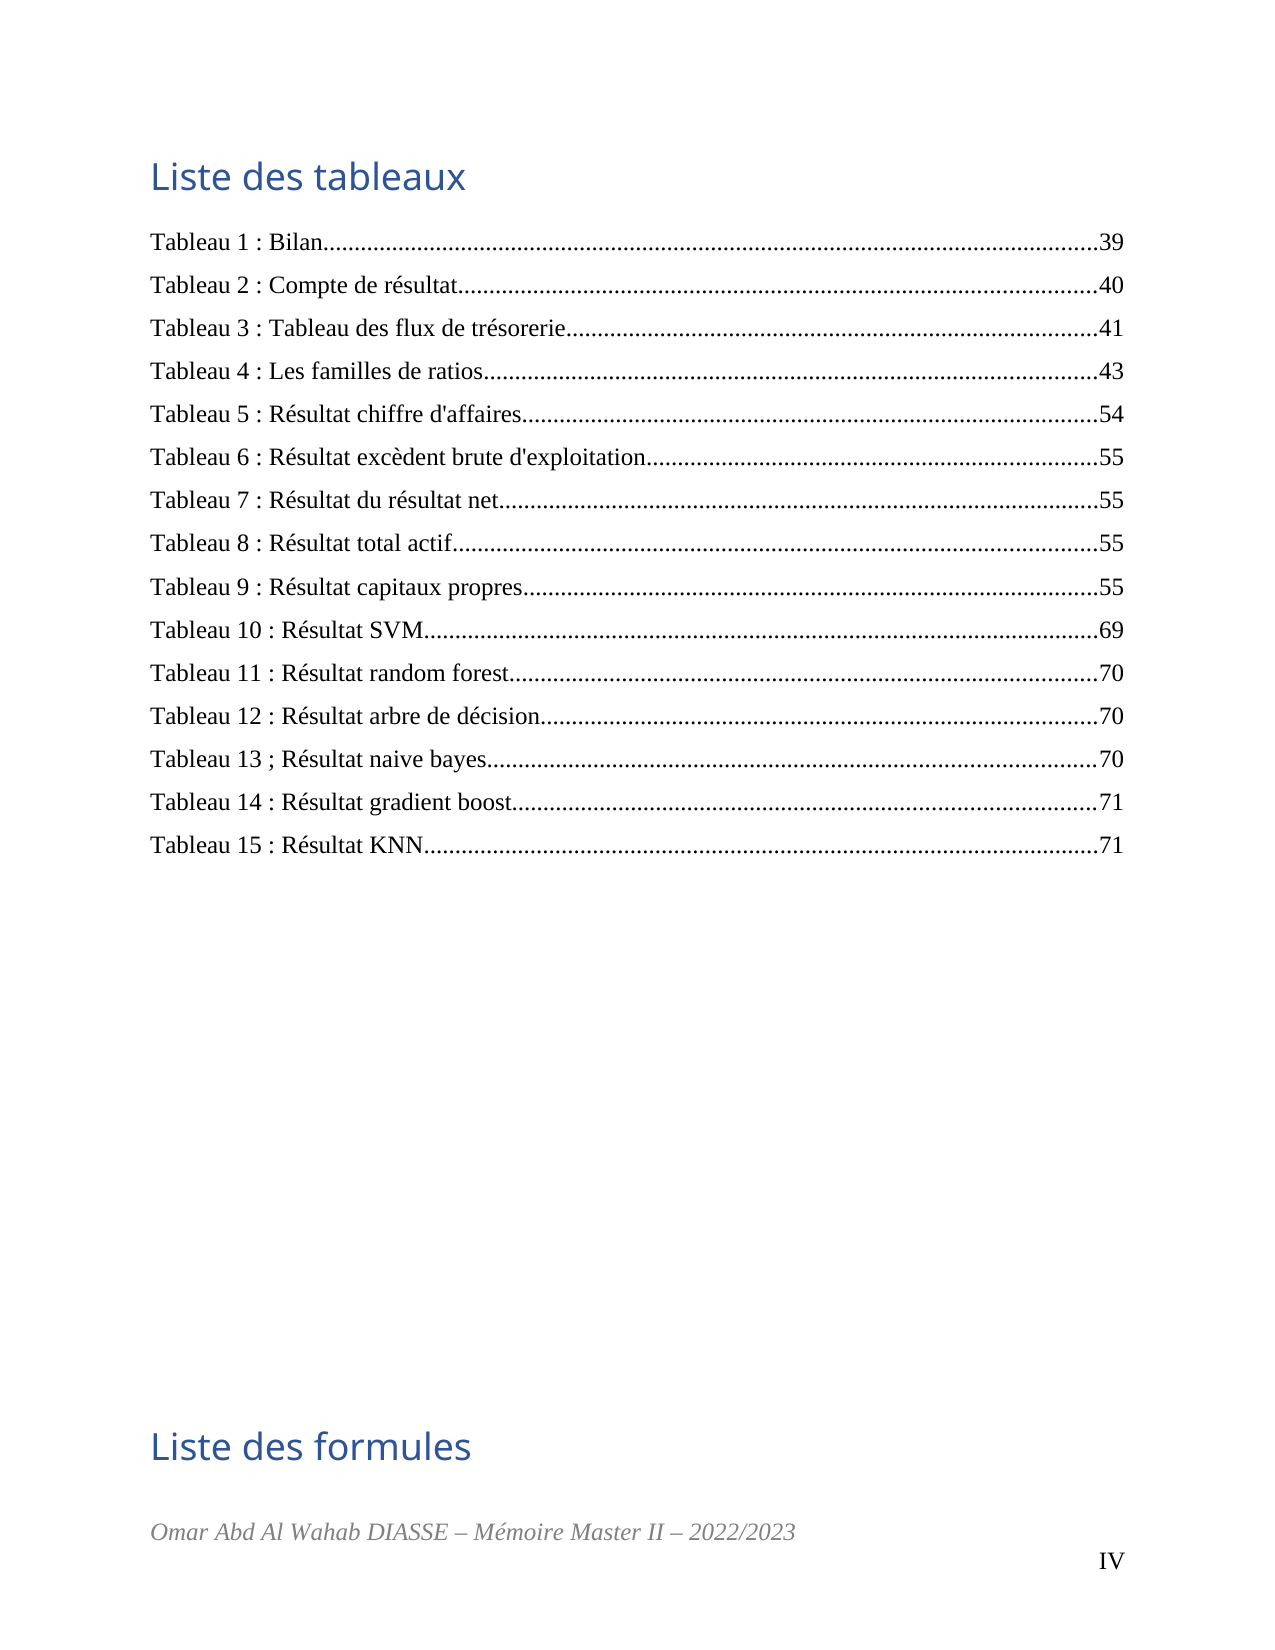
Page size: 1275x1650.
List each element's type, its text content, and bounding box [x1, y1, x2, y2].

text Tableau 3 : Tableau des flux de trésorerie 41 [150, 313, 1125, 342]
text Tableau 7 : Résultat du résultat net 55 [150, 485, 1125, 514]
text Tableau 4 : Les familles de ratios 43 [150, 356, 1125, 385]
text Tableau 9 : Résultat capitaux propres 55 [150, 572, 1125, 600]
text Tableau 10 : Résultat SVM 69 [150, 615, 1125, 643]
text Tableau 6 : Résultat excèdent brute d'exploitation 55 [150, 442, 1125, 471]
text Tableau 8 : Résultat total actif 55 [150, 528, 1125, 557]
text Tableau 5 : Résultat chiffre d'affaires 54 [150, 399, 1125, 428]
text Tableau 14 : Résultat gradient boost 71 [150, 787, 1125, 816]
text Tableau 12 : Résultat arbre de décision 70 [150, 701, 1125, 730]
text Tableau 1 : Bilan 39 [150, 227, 1125, 255]
text Tableau 2 : Compte de résultat 40 [150, 270, 1125, 298]
text Tableau 15 : Résultat KNN 71 [150, 830, 1125, 859]
subtitle Liste des formules [150, 1420, 1125, 1471]
text Tableau 11 : Résultat random forest 70 [150, 658, 1125, 687]
text Tableau 13 ; Résultat naive bayes 70 [150, 744, 1125, 773]
subtitle Liste des tableaux [150, 150, 1125, 201]
